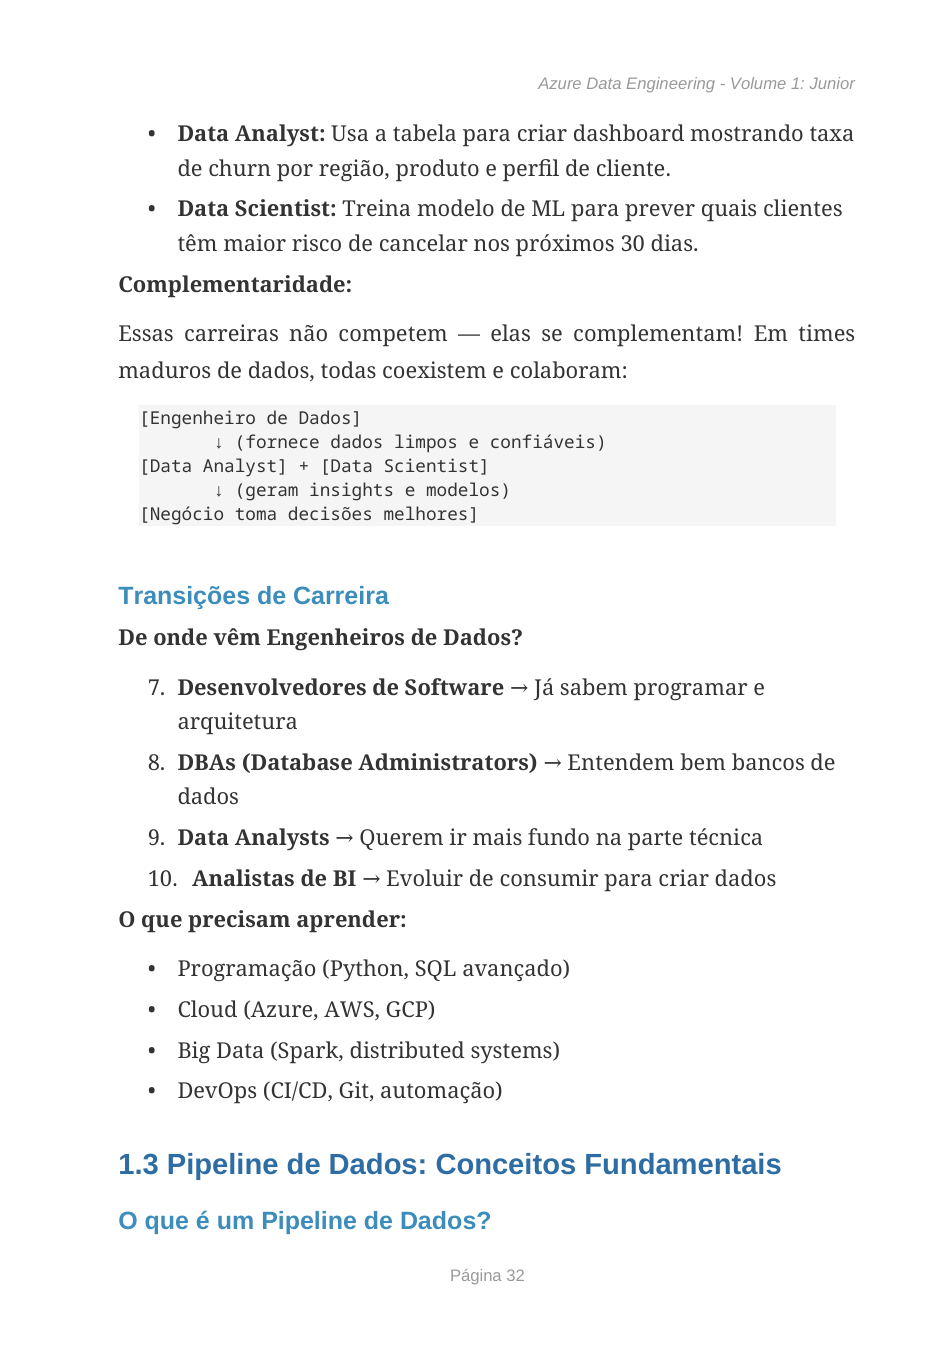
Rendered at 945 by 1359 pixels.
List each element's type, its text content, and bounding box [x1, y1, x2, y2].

subtitle 1.3 Pipeline de Dados: Conceitos Fundamentais [118, 1147, 856, 1181]
text [Engenheiro de Dados] [139, 405, 836, 429]
text ↓ (geram insights e modelos) [139, 478, 836, 502]
list DBAs (Database Administrators) → Entendem bem bancos de dados [148, 747, 856, 811]
subtitle O que é um Pipeline de Dados? [118, 1206, 856, 1235]
list Analistas de BI → Evoluir de consumir para criar dados [148, 863, 856, 893]
subtitle Transições de Carreira [118, 581, 856, 609]
text De onde vêm Engenheiros de Dados? [118, 622, 856, 652]
list Big Data (Spark, distributed systems) [148, 1035, 856, 1064]
list Programação (Python, SQL avançado) [148, 953, 856, 983]
list Desenvolvedores de Software → Já sabem programar e arquitetura [148, 672, 856, 736]
text Complementaridade: [118, 268, 856, 298]
list Data Analyst: Usa a tabela para criar dashboard mostrando taxa de churn por região, produto e perfil de cliente. [148, 118, 856, 182]
text [Data Analyst] + [Data Scientist] [139, 453, 836, 478]
text ↓ (fornece dados limpos e confiáveis) [139, 429, 836, 453]
list Data Scientist: Treina modelo de ML para prever quais clientes têm maior risco de cancelar nos próximos 30 dias. [148, 193, 856, 258]
list Data Analysts → Querem ir mais fundo na parte técnica [148, 822, 856, 852]
text Essas carreiras não competem — elas se complementam! Em times maduros de dados, todas coexistem e colaboram: [118, 318, 856, 385]
list Cloud (Azure, AWS, GCP) [148, 994, 856, 1024]
text O que precisam aprender: [118, 903, 856, 933]
list DevOps (CI/CD, Git, automação) [148, 1075, 856, 1105]
text [Negócio toma decisões melhores] [139, 502, 836, 526]
